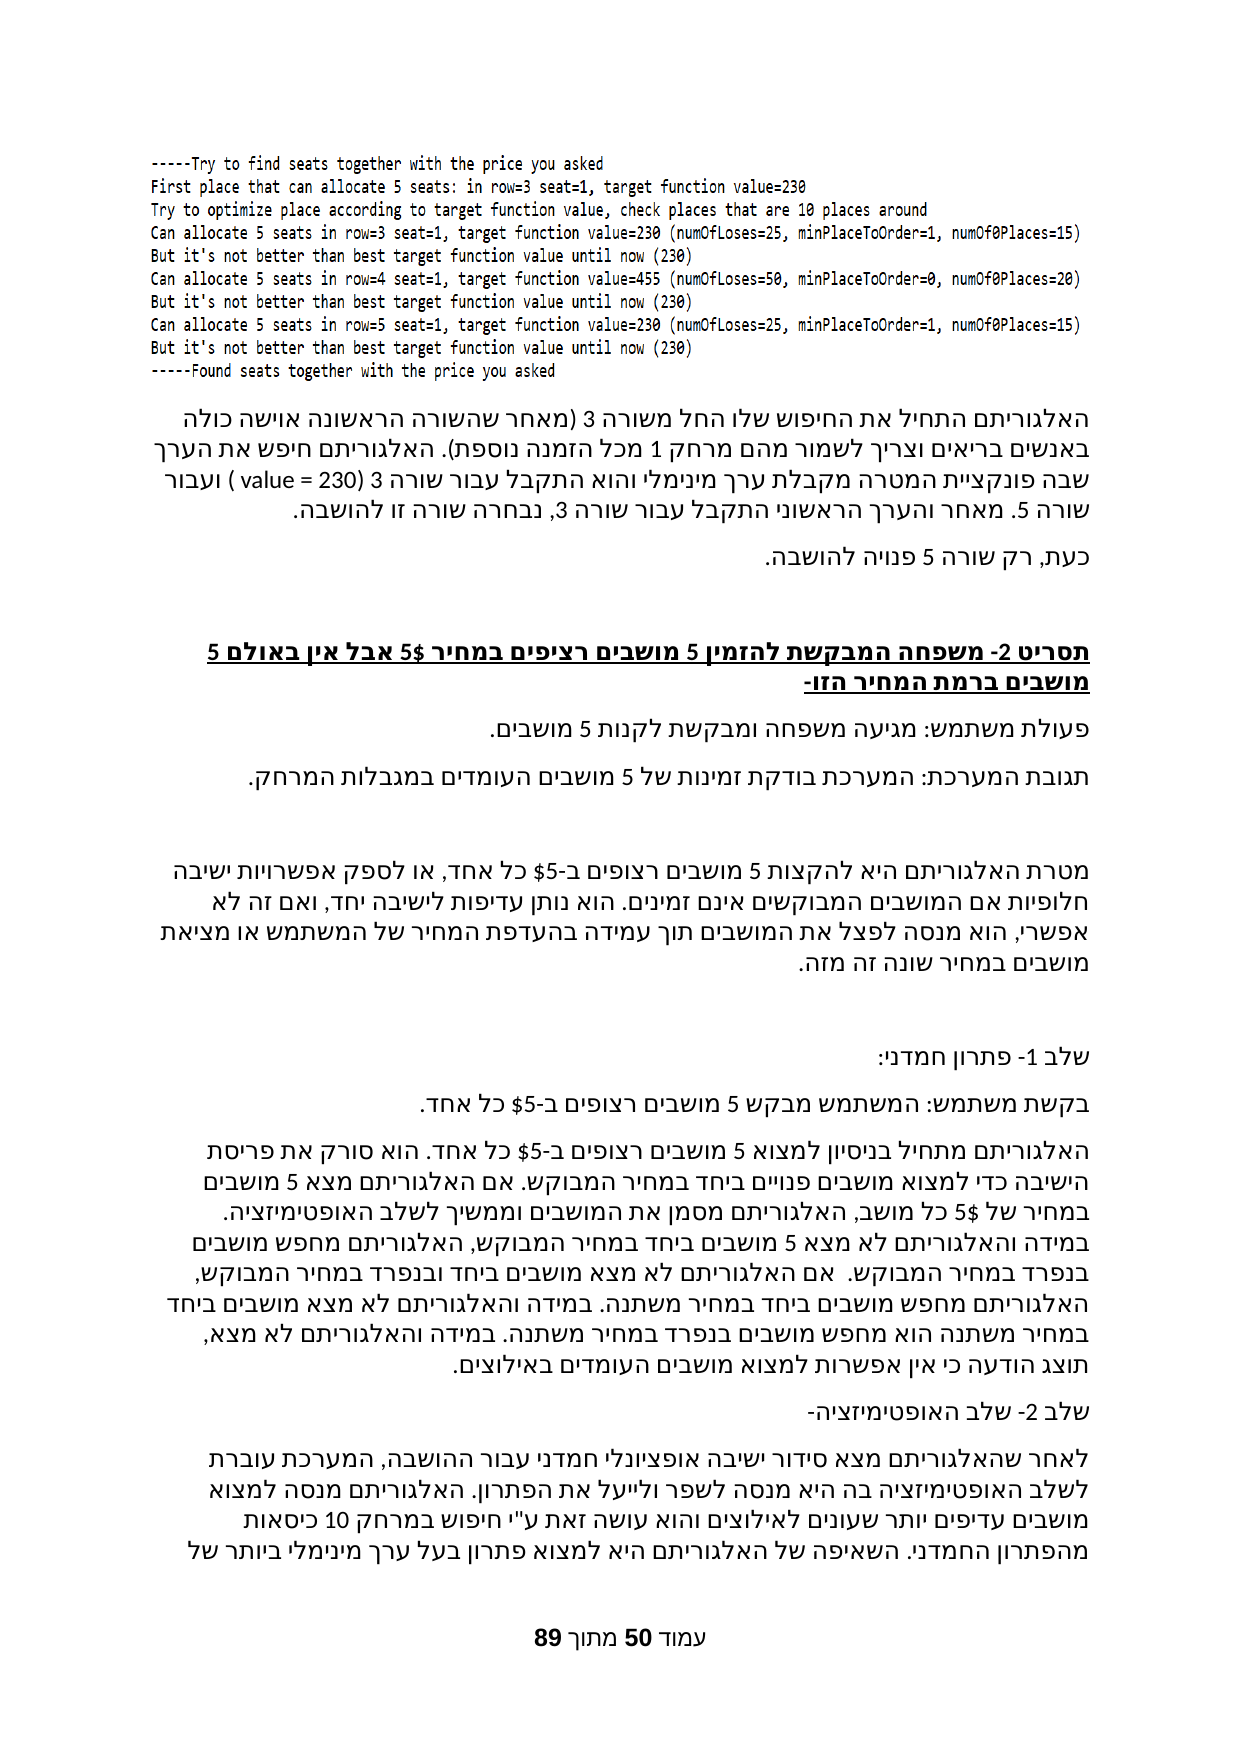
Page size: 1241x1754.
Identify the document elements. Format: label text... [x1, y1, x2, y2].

text האלגוריתם מתחיל בניסיון למצוא 5 מושבים רצופים ב-$5 כל אחד. הוא סורק את פריסת הישיבה כדי למצוא מושבים פנויים ביחד במחיר המבוקש. אם האלגוריתם מצא 5 מושבים במחיר של 5$ כל מושב, האלגוריתם מסמן את המושבים וממשיך לשלב האופטימיזציה. במידה והאלגוריתם לא מצא 5 מושבים ביחד במחיר המבוקש, האלגוריתם מחפש מושבים בנפרד במחיר המבוקש. אם האלגוריתם לא מצא מושבים ביחד ובנפרד במחיר המבוקש, האלגוריתם מחפש מושבים ביחד במחיר משתנה. במידה והאלגוריתם לא מצא מושבים ביחד במחיר משתנה הוא מחפש מושבים בנפרד במחיר משתנה. במידה והאלגוריתם לא מצא, תוצג הודעה כי אין אפשרות למצוא מושבים העומדים באילוצים. [150, 1135, 1090, 1379]
text שלב 2- שלב האופטימיזציה- [150, 1396, 1090, 1427]
text תגובת המערכת: המערכת בודקת זמינות של 5 מושבים העומדים במגבלות המרחק. [150, 761, 1090, 791]
text תסריט 2- משפחה המבקשת להזמין 5 מושבים רציפים במחיר 5$ אבל אין באולם 5 מושבים ברמת המחיר הזו- [150, 636, 1090, 697]
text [150, 1443, 1090, 1566]
picture [150, 150, 1090, 386]
text שלב 1- פתרון חמדני: [150, 1041, 1090, 1072]
text פעולת משתמש: מגיעה משפחה ומבקשת לקנות 5 מושבים. [150, 713, 1090, 744]
text בקשת משתמש: המשתמש מבקש 5 מושבים רצופים ב-$5 כל אחד. [150, 1088, 1090, 1119]
text מטרת האלגוריתם היא להקצות 5 מושבים רצופים ב-$5 כל אחד, או לספק אפשרויות ישיבה חלופיות אם המושבים המבוקשים אינם זמינים. הוא נותן עדיפות לישיבה יחד, ואם זה לא אפשרי, הוא מנסה לפצל את המושבים תוך עמידה בהעדפת המחיר של המשתמש או מציאת מושבים במחיר שונה זה מזה. [150, 855, 1090, 977]
text כעת, רק שורה 5 פנויה להושבה. [150, 541, 1090, 572]
text האלגוריתם התחיל את החיפוש שלו החל משורה 3 (מאחר שהשורה הראשונה אוישה כולה באנשים בריאים וצריך לשמור מהם מרחק 1 מכל הזמנה נוספת). האלגוריתם חיפש את הערך שבה פונקציית המטרה מקבלת ערך מינימלי והוא התקבל עבור שורה 3 (value = 230 ) ועבור שורה 5. מאחר והערך הראשוני התקבל עבור שורה 3, נבחרה שורה זו להושבה. [150, 403, 1090, 525]
